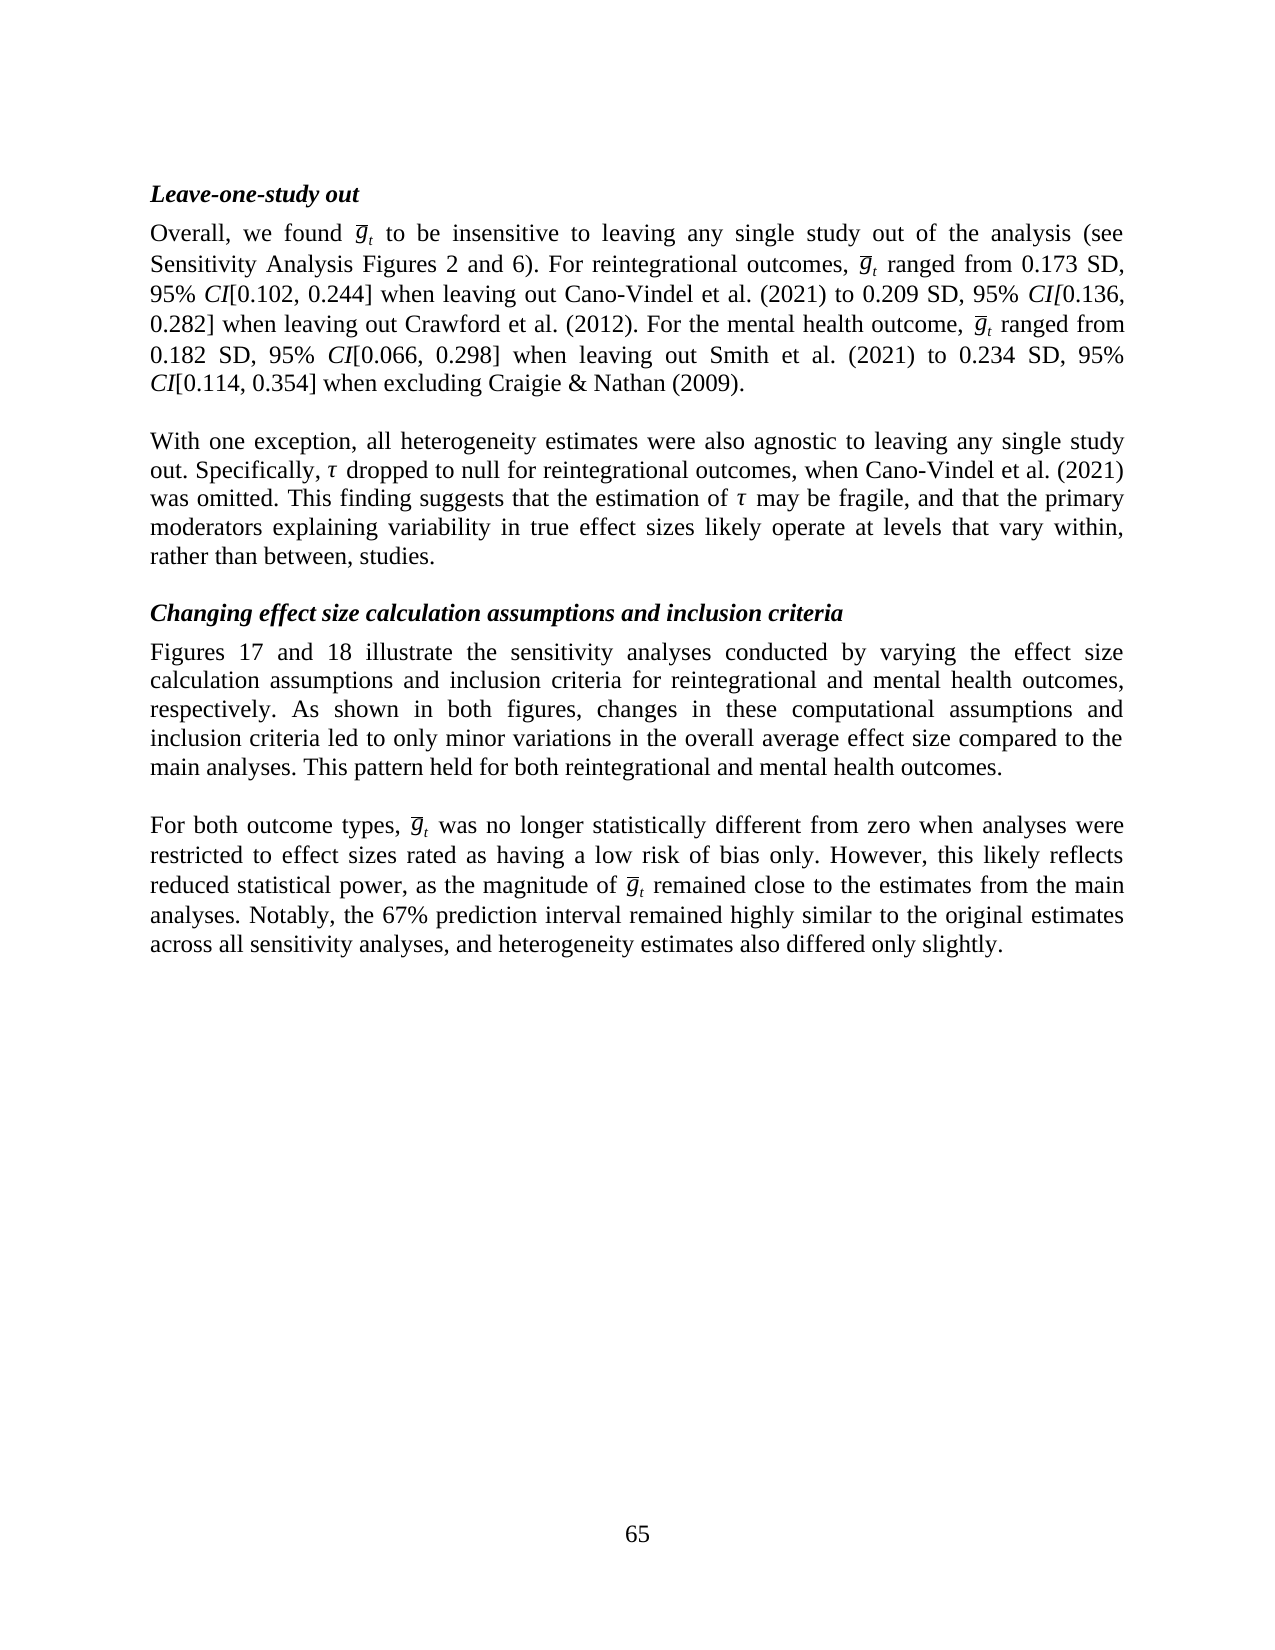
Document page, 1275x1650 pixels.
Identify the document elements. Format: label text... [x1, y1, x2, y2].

subtitle Changing effect size calculation assumptions and inclusion criteria [150, 598, 1125, 627]
text For both outcome types, was no longer statistically different from zero when analyses were restricted to effect sizes rated as having a low risk of bias only. However, this likely reflects reduced statistical power, as the magnitude of remained close to the estimates from the main analyses. Notably, the 67% prediction interval remained highly similar to the original estimates across all sensitivity analyses, and heterogeneity estimates also differed only slightly. [150, 809, 1125, 958]
text Overall, we found to be insensitive to leaving any single study out of the analysis (see Sensitivity Analysis Figures 2 and 6). For reintegrational outcomes, ranged from 0.173 SD, 95% CI[0.102, 0.244] when leaving out Cano-Vindel et al. (2021) to 0.209 SD, 95% CI[0.136, 0.282] when leaving out Crawford et al. (2012). For the mental health outcome, ranged from 0.182 SD, 95% CI[0.066, 0.298] when leaving out Smith et al. (2021) to 0.234 SD, 95% CI[0.114, 0.354] when excluding Craigie & Nathan (2009). [150, 217, 1125, 397]
text Figures 17 and 18 illustrate the sensitivity analyses conducted by varying the effect size calculation assumptions and inclusion criteria for reintegrational and mental health outcomes, respectively. As shown in both figures, changes in these computational assumptions and inclusion criteria led to only minor variations in the overall average effect size compared to the main analyses. This pattern held for both reintegrational and mental health outcomes. [150, 637, 1125, 780]
text With one exception, all heterogeneity estimates were also agnostic to leaving any single study out. Specifically, dropped to null for reintegrational outcomes, when Cano-Vindel et al. (2021) was omitted. This finding suggests that the estimation of may be fragile, and that the primary moderators explaining variability in true effect sizes likely operate at levels that vary within, rather than between, studies. [150, 426, 1125, 570]
subtitle Leave-one-study out [150, 179, 1125, 207]
